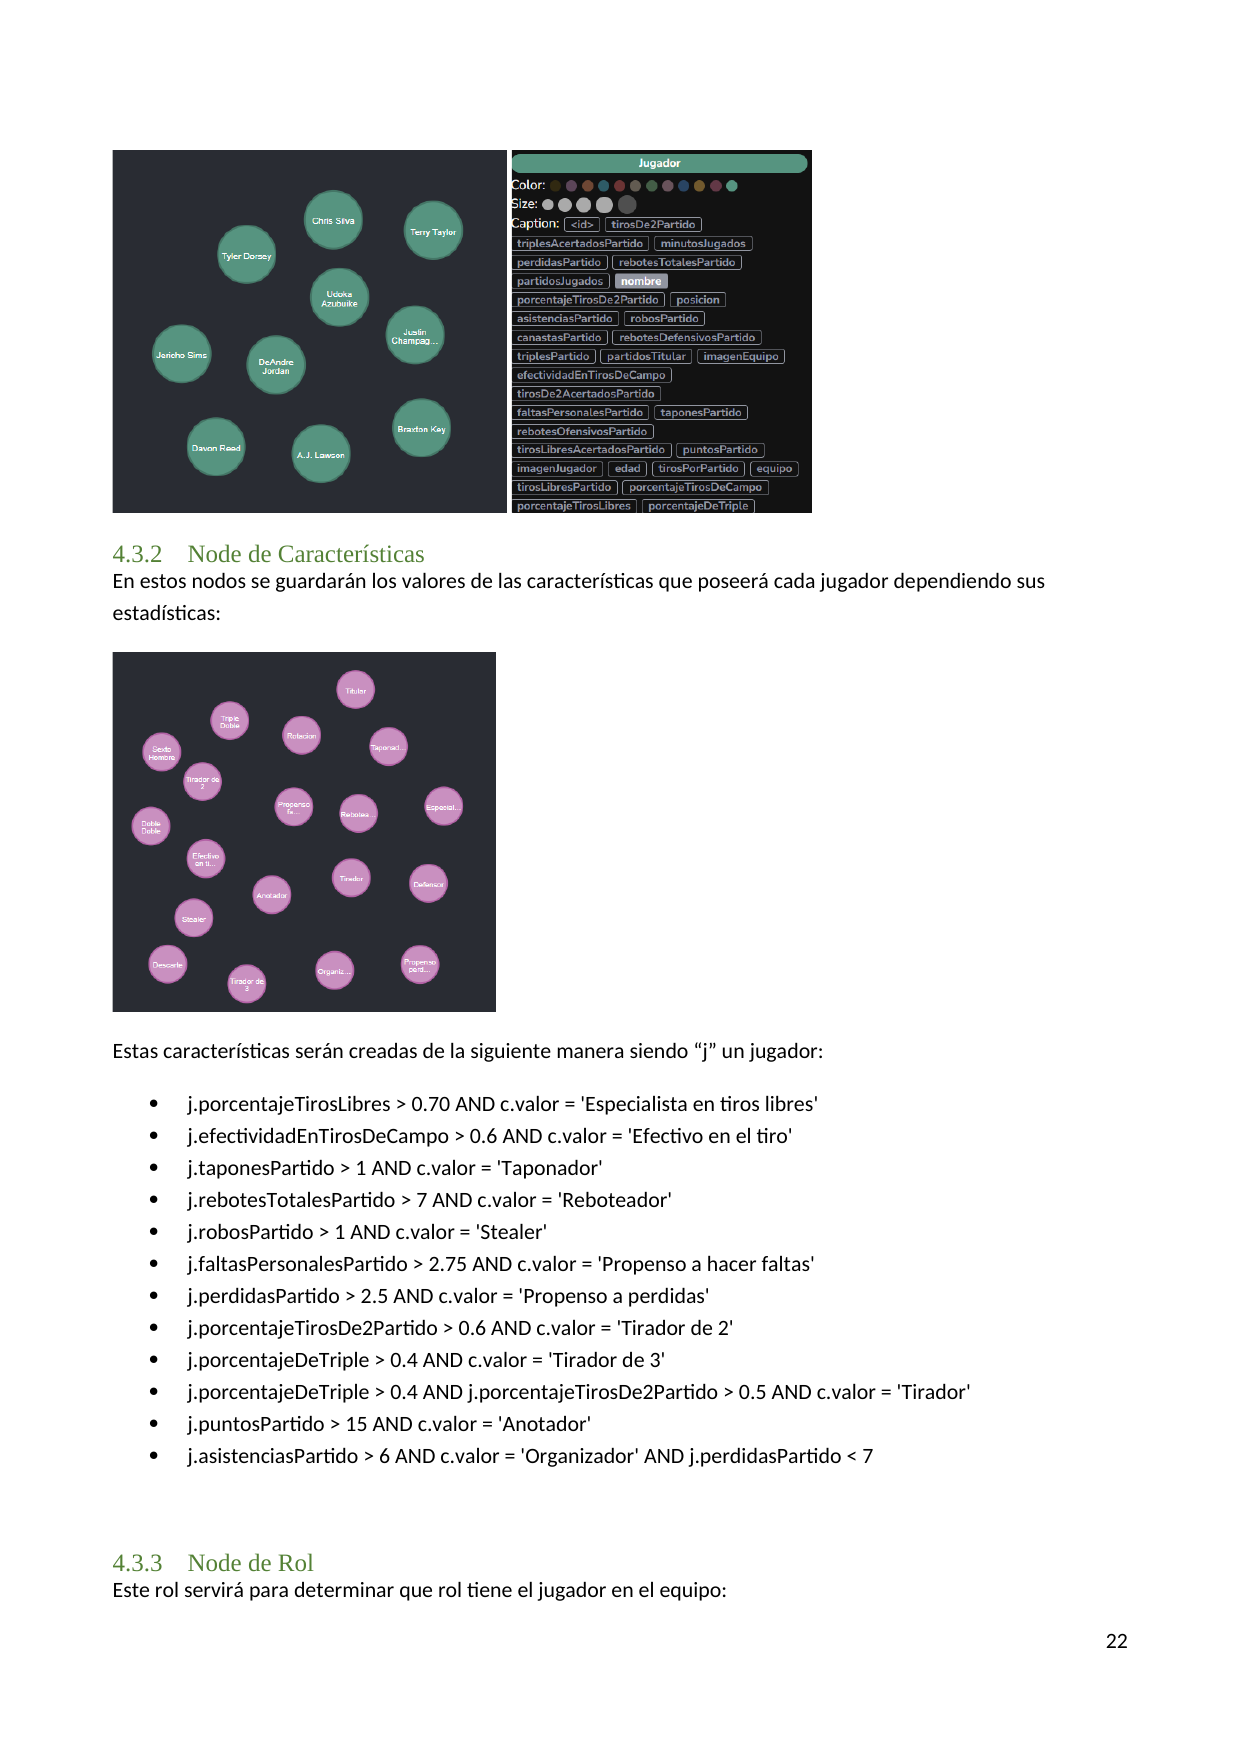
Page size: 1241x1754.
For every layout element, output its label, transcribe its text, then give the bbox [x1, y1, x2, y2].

list j.taponesPartido > 1 AND c.valor = 'Taponador' [150, 1154, 1128, 1181]
list j.robosPartido > 1 AND c.valor = 'Stealer' [150, 1218, 1128, 1245]
list j.asistenciasPartido > 6 AND c.valor = 'Organizador' AND j.perdidasPartido < 7 [150, 1442, 1128, 1469]
list j.porcentajeTirosLibres > 0.70 AND c.valor = 'Especialista en tiros libres' [150, 1090, 1128, 1117]
picture [112, 652, 496, 1012]
picture [511, 150, 817, 513]
list j.porcentajeDeTriple > 0.4 AND j.porcentajeTirosDe2Partido > 0.5 AND c.valor = 'Tirador' [150, 1378, 1128, 1405]
text Estas características serán creadas de la siguiente manera siendo “j” un jugador: [112, 1037, 1128, 1064]
list j.puntosPartido > 15 AND c.valor = 'Anotador' [150, 1410, 1128, 1437]
subtitle Node de Rol [112, 1548, 1128, 1576]
text Este rol servirá para determinar que rol tiene el jugador en el equipo: [112, 1576, 1128, 1603]
list j.porcentajeDeTriple > 0.4 AND c.valor = 'Tirador de 3' [150, 1346, 1128, 1373]
picture [112, 150, 507, 513]
list j.porcentajeTirosDe2Partido > 0.6 AND c.valor = 'Tirador de 2' [150, 1314, 1128, 1341]
subtitle Node de Características [112, 539, 1128, 567]
list j.perdidasPartido > 2.5 AND c.valor = 'Propenso a perdidas' [150, 1282, 1128, 1309]
list j.rebotesTotalesPartido > 7 AND c.valor = 'Reboteador' [150, 1186, 1128, 1213]
text En estos nodos se guardarán los valores de las características que poseerá cada jugador dependiendo sus estadísticas: [112, 567, 1128, 626]
list j.efectividadEnTirosDeCampo > 0.6 AND c.valor = 'Efectivo en el tiro' [150, 1122, 1128, 1149]
list j.faltasPersonalesPartido > 2.75 AND c.valor = 'Propenso a hacer faltas' [150, 1250, 1128, 1277]
